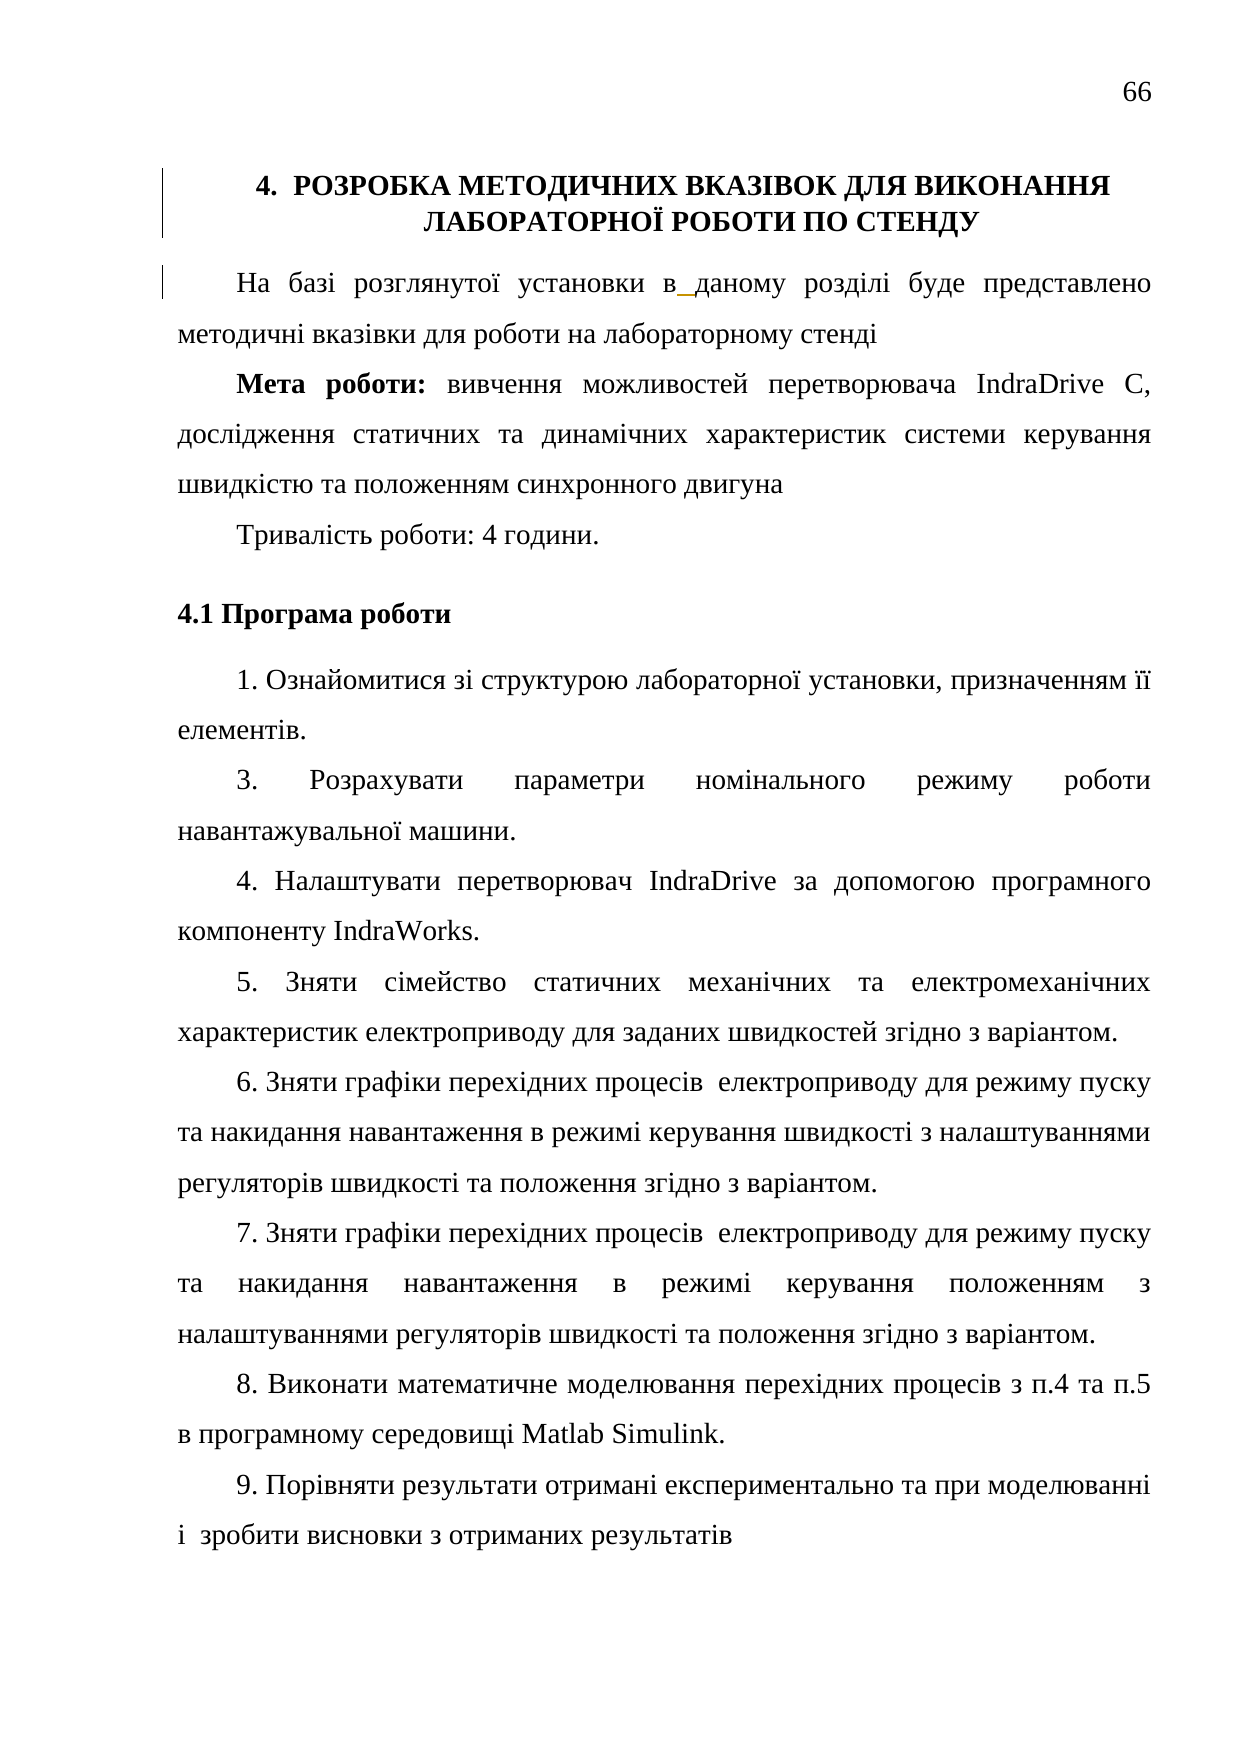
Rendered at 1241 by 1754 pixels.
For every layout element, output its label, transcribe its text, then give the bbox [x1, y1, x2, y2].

text Тривалість роботи: 4 години. [177, 517, 1152, 551]
text 6. Зняти графіки перехідних процесів електроприводу для режиму пуску та накидання навантаження в режимі керування швидкості з налаштуваннями регуляторів швидкості та положення згідно з варіантом. [177, 1064, 1152, 1198]
text Мета роботи: вивчення можливостей перетворювача IndraDrive C, дослідження статичних та динамічних характеристик системи керування швидкістю та положенням синхронного двигуна [177, 366, 1152, 500]
text 7. Зняти графіки перехідних процесів електроприводу для режиму пуску та накидання навантаження в режимі керування положенням з налаштуваннями регуляторів швидкості та положення згідно з варіантом. [177, 1215, 1152, 1349]
text 4. Налаштувати перетворювач IndraDrive за допомогою програмного компоненту IndraWorks. [177, 863, 1152, 947]
subtitle 4.1 Програма роботи [177, 596, 1152, 630]
text 9. Порівняти результати отримані експериментально та при моделюванні і зробити висновки з отриманих результатів [177, 1467, 1152, 1551]
subtitle Розробка методичних вказівок для виконання лабораторної роботи по стенду [215, 168, 1152, 238]
text 8. Виконати математичне моделювання перехідних процесів з п.4 та п.5 в програмному середовищі Matlab Simulink. [177, 1366, 1152, 1450]
text На базі розглянутої установки вданому розділі буде представлено методичні вказівки для роботи на лабораторному стенді [177, 265, 1152, 349]
text 5. Зняти сімейство статичних механічних та електромеханічних характеристик електроприводу для заданих швидкостей згідно з варіантом. [177, 964, 1152, 1047]
text 1. Ознайомитися зі структурою лабораторної установки, призначенням її елементів. [177, 662, 1152, 746]
text 3. Розрахувати параметри номінального режиму роботи навантажувальної машини. [177, 762, 1152, 846]
